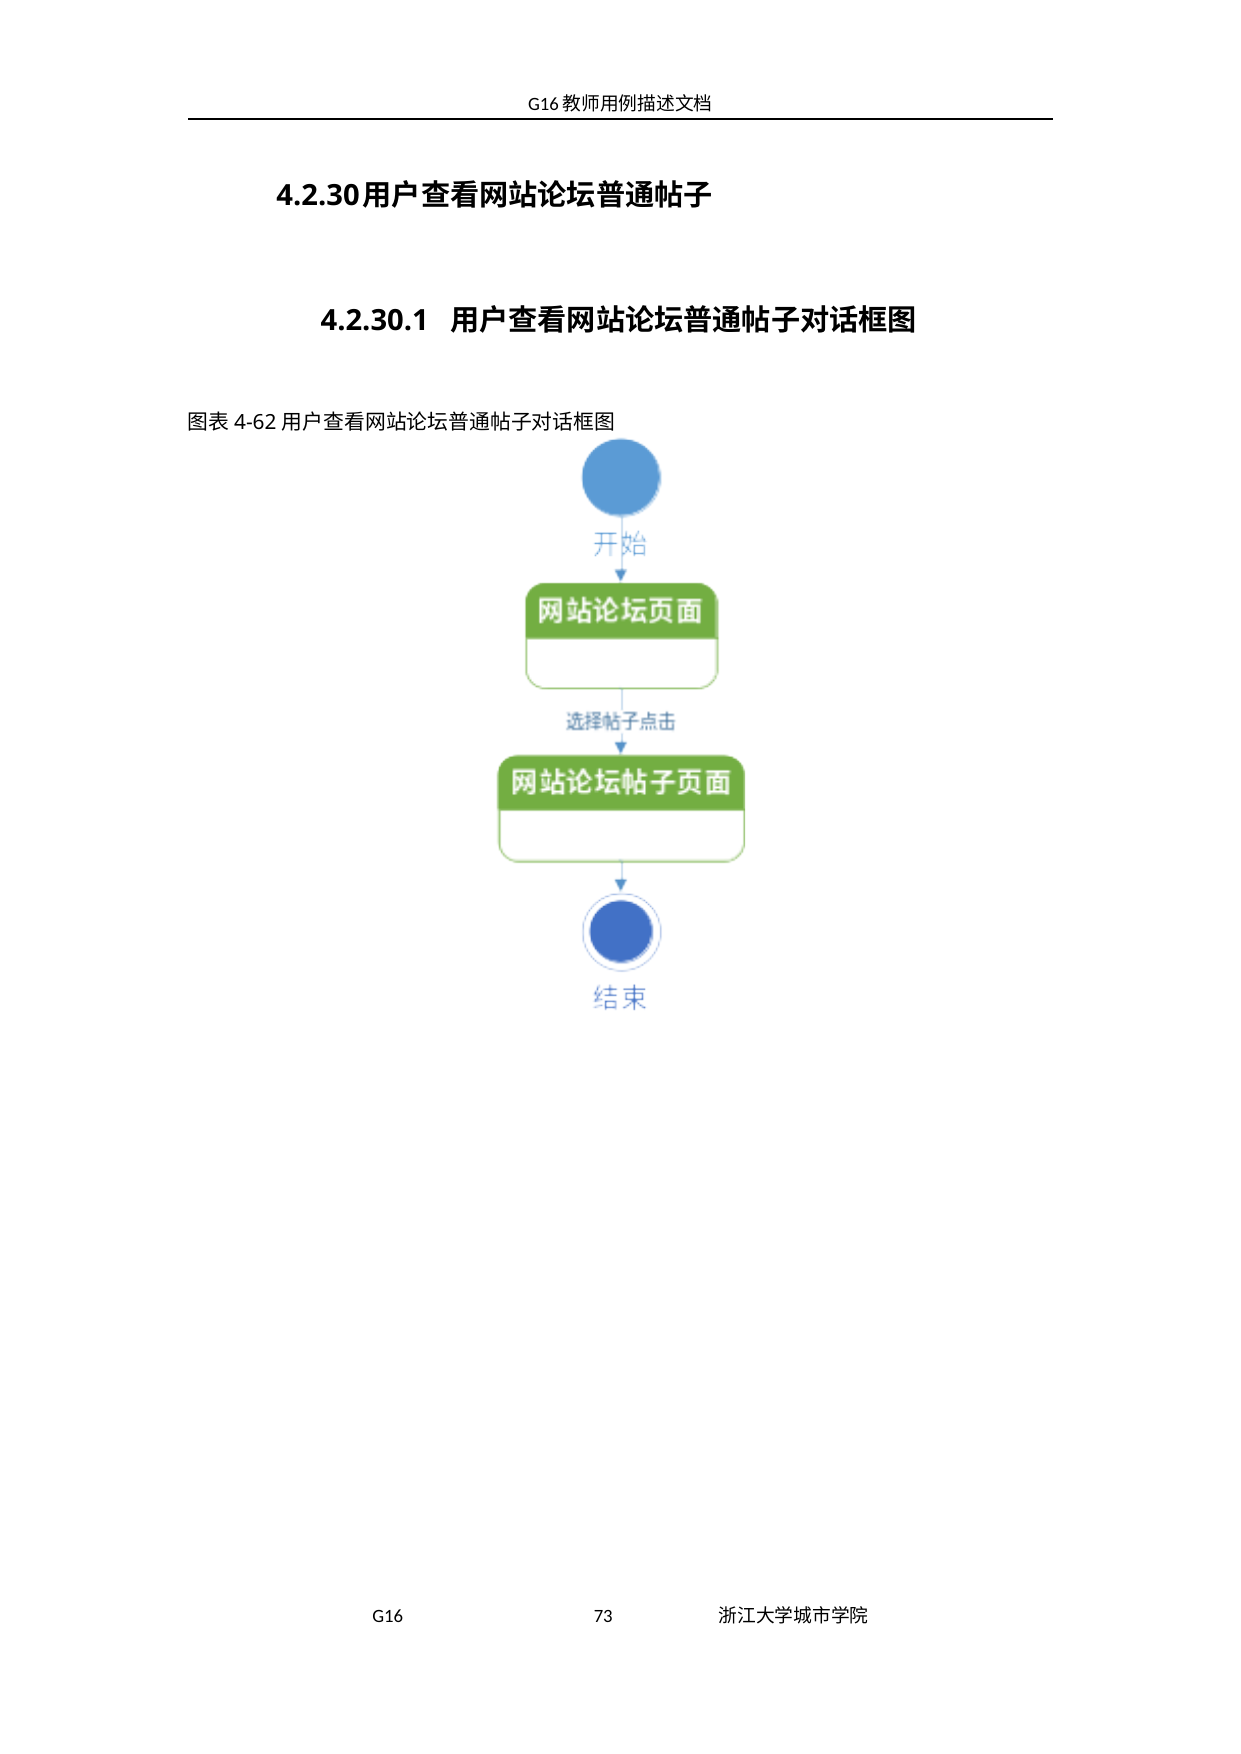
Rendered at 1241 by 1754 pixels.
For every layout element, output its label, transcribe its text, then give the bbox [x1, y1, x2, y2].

subtitle 用户查看网站论坛普通帖子 [276, 160, 1053, 225]
subtitle 用户查看网站论坛普通帖子对话框图 [320, 285, 1053, 350]
